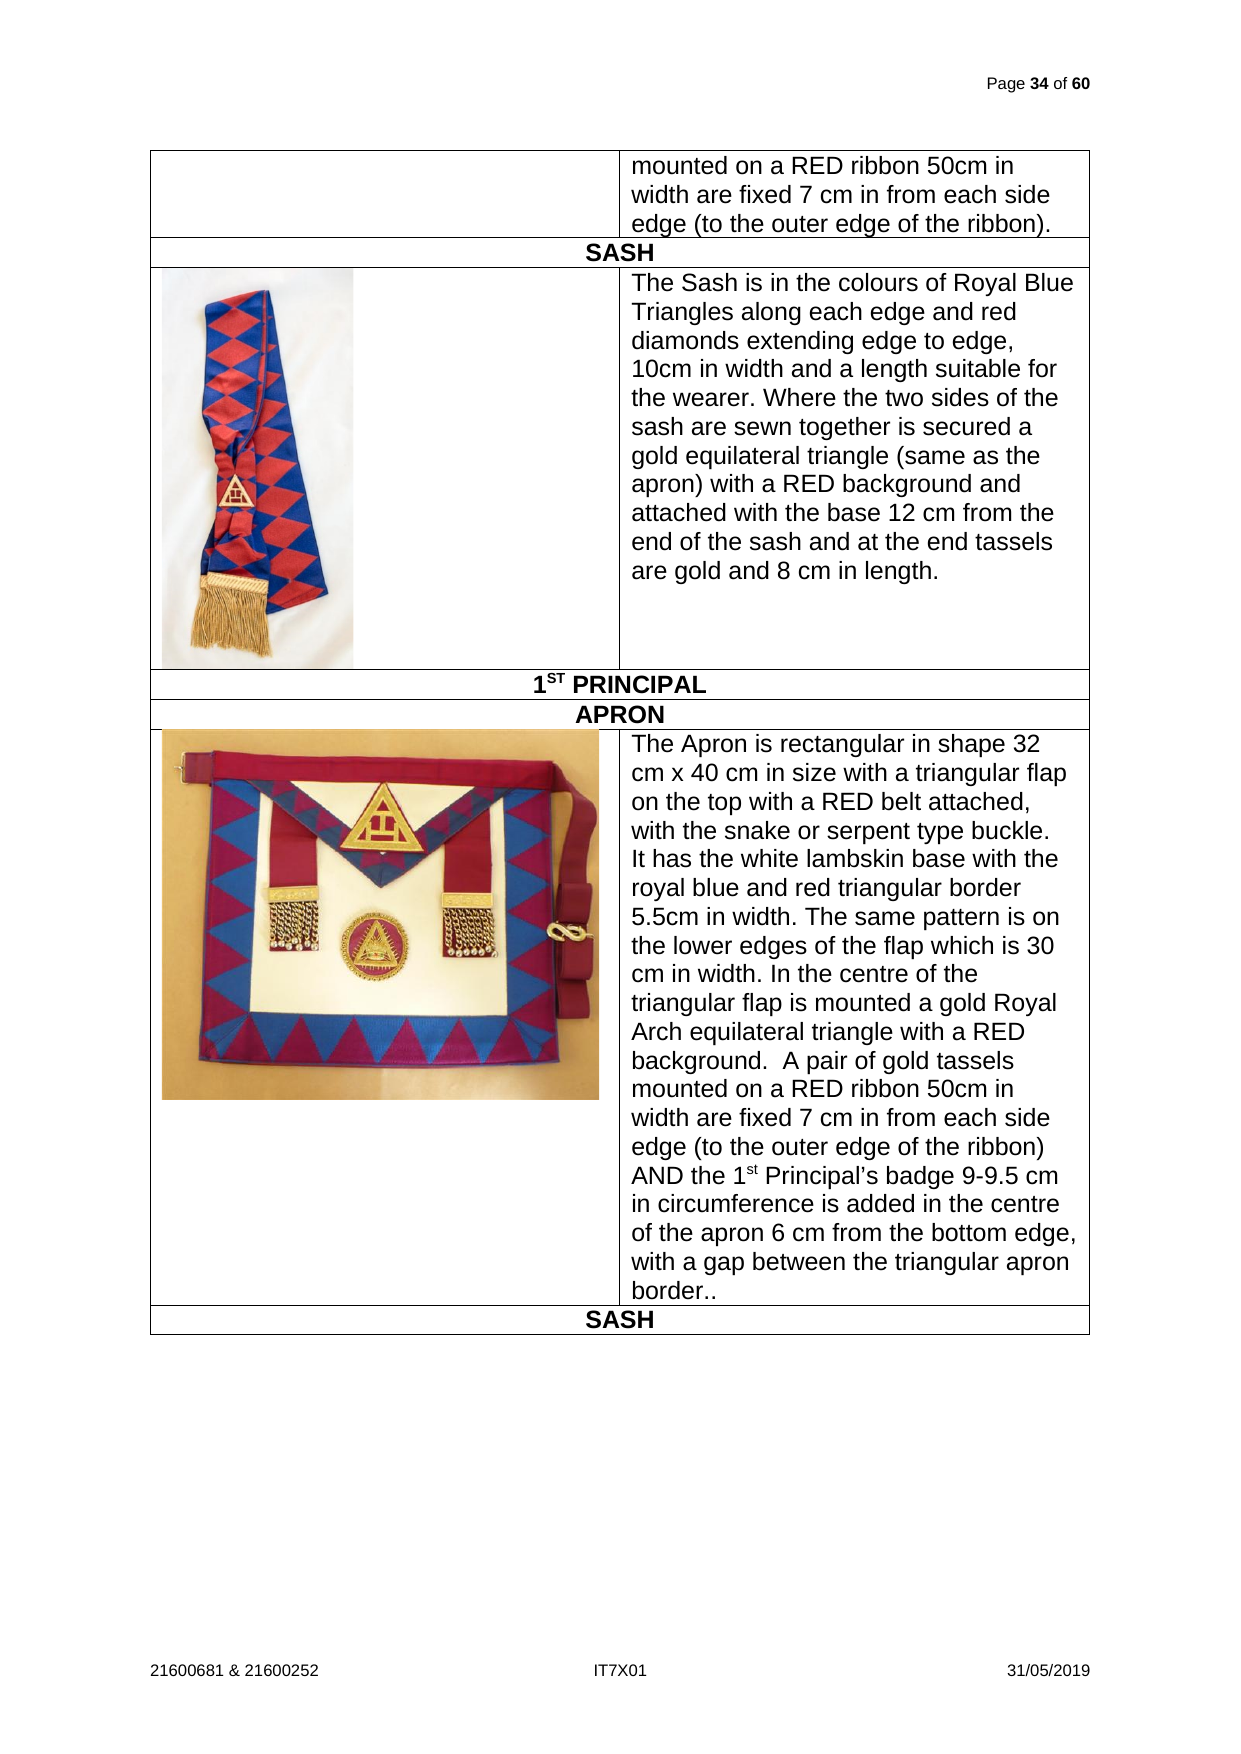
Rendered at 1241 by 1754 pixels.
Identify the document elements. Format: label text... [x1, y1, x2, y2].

table_cell [151, 730, 619, 1304]
table_cell [354, 268, 619, 669]
table_cell [151, 151, 619, 237]
table_cell SASH [151, 1306, 1089, 1334]
table_cell SASH [151, 238, 1089, 267]
table_cell The Sash is in the colours of Royal Blue Triangles along each edge and red diamonds extending edge to edge, 10cm in width and a length suitable for the wearer. Where the two sides of the sash are sewn together is secured a gold equilateral triangle (same as the apron) with a RED background and attached with the base 12 cm from the end of the sash and at the end tassels are gold and 8 cm in length. [620, 268, 1089, 669]
picture [161, 268, 354, 669]
table_cell The Apron is rectangular in shape 32 cm x 40 cm in size with a triangular flap on the top with a RED belt attached, with the snake or serpent type buckle. It has the white lambskin base with the royal blue and red triangular border 5.5cm in width. The same pattern is on the lower edges of the flap which is 30 cm in width. In the centre of the triangular flap is mounted a gold Royal Arch equilateral triangle with a RED background. A pair of gold tassels mounted on a RED ribbon 50cm in width are fixed 7 cm in from each side edge (to the outer edge of the ribbon) AND the 1st Principal’s badge 9-9.5 cm in circumference is added in the centre of the apron 6 cm from the bottom edge, with a gap between the triangular apron border.. [620, 730, 1089, 1304]
picture [161, 729, 600, 1100]
table_cell APRON [151, 700, 1089, 728]
table_cell [151, 268, 161, 669]
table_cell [620, 151, 1089, 237]
table_cell 1ST PRINCIPAL [151, 670, 1089, 699]
